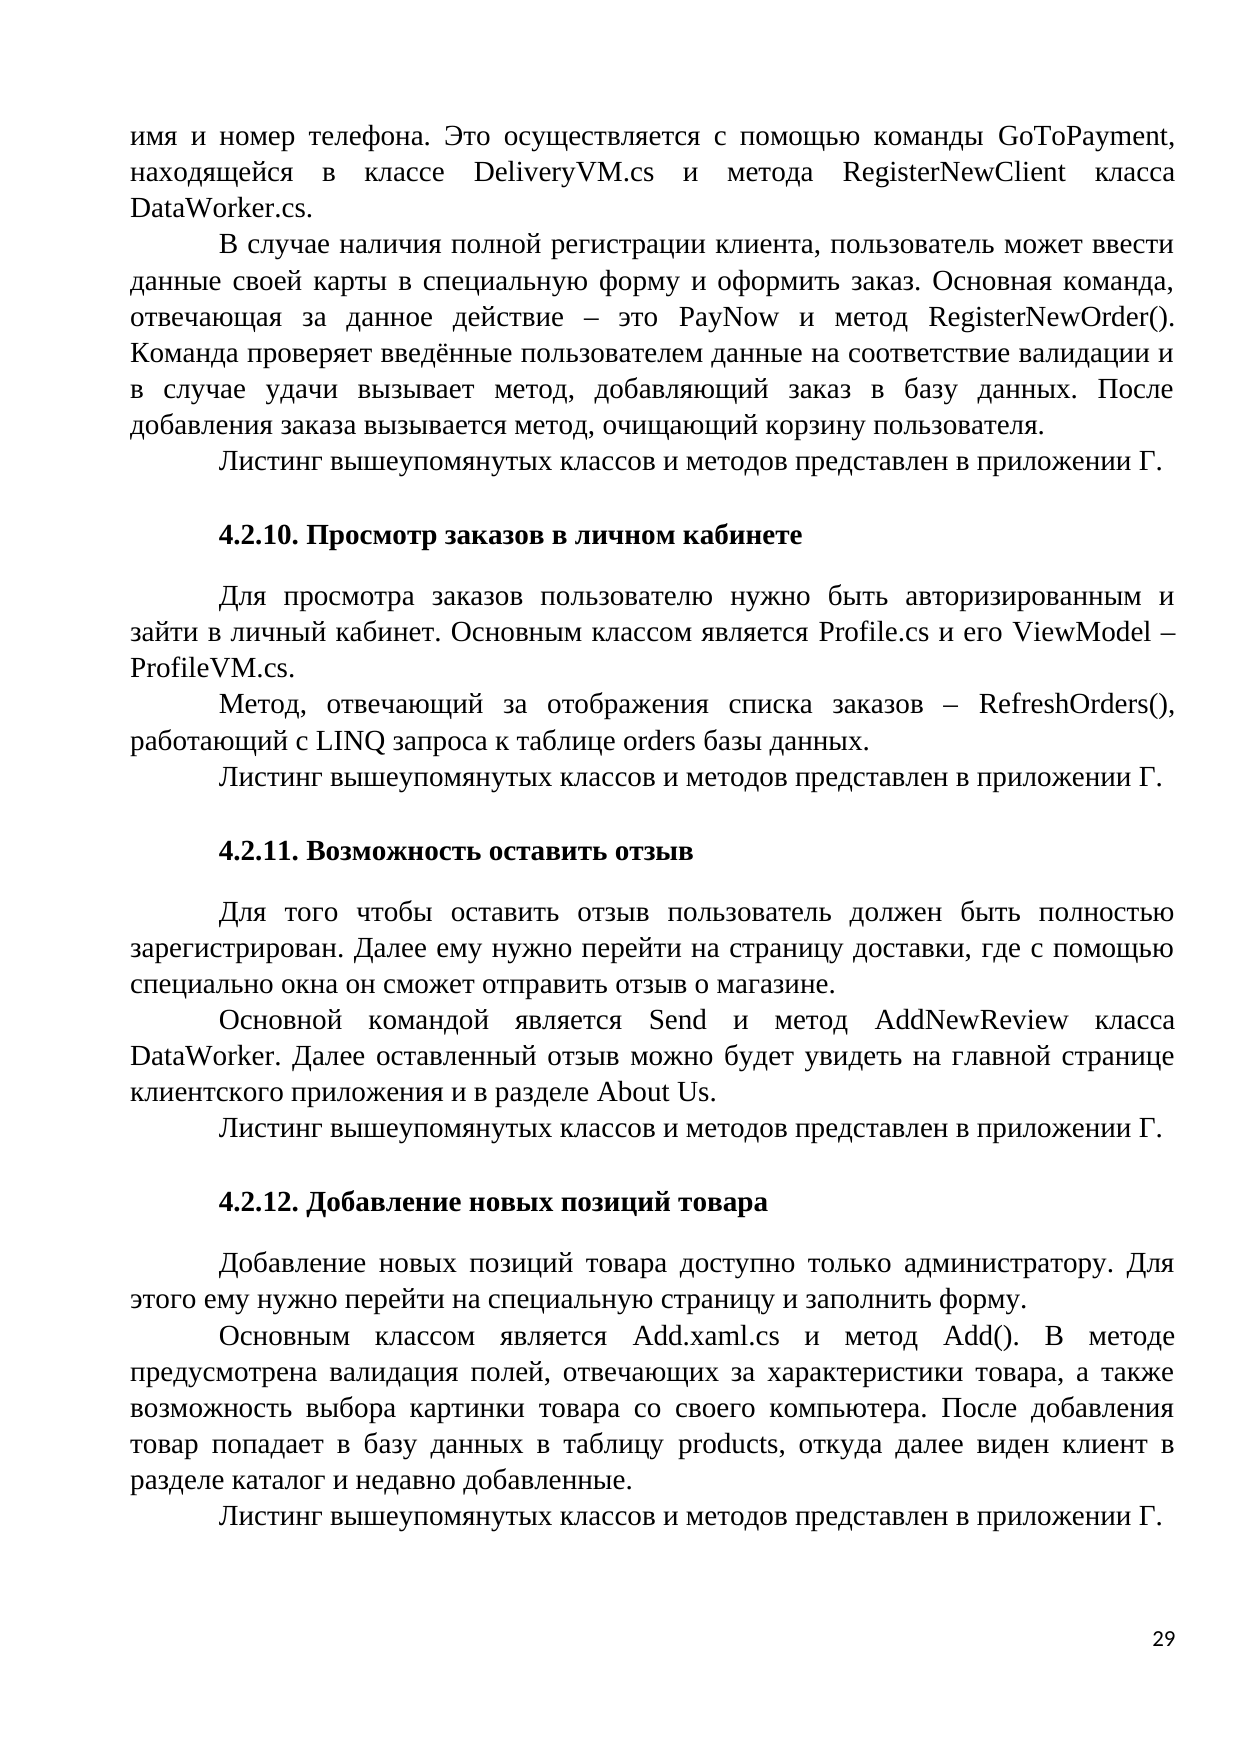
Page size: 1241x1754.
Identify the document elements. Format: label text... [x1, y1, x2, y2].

text Основной командой является Send и метод AddNewReview класса DataWorker. Далее оставленный отзыв можно будет увидеть на главной странице клиентского приложения и в разделе About Us. [130, 1002, 1175, 1108]
text Листинг вышеупомянутых классов и методов представлен в приложении Г. [130, 1111, 1175, 1144]
subtitle 4.2.12. Добавление новых позиций товара [130, 1184, 1175, 1218]
text Листинг вышеупомянутых классов и методов представлен в приложении Г. [130, 1498, 1175, 1532]
text В случае наличия полной регистрации клиента, пользователь может ввести данные своей карты в специальную форму и оформить заказ. Основная команда, отвечающая за данное действие – это PayNow и метод RegisterNewOrder(). Команда проверяет введённые пользователем данные на соответствие валидации и в случае удачи вызывает метод, добавляющий заказ в базу данных. После добавления заказа вызывается метод, очищающий корзину пользователя. [130, 227, 1175, 441]
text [130, 118, 1175, 224]
subtitle 4.2.11. Возможность оставить отзыв [130, 833, 1175, 866]
text Листинг вышеупомянутых классов и методов представлен в приложении Г. [130, 443, 1175, 477]
text Листинг вышеупомянутых классов и методов представлен в приложении Г. [130, 759, 1175, 792]
text Метод, отвечающий за отображения списка заказов – RefreshOrders(), работающий с LINQ запроса к таблице orders базы данных. [130, 687, 1175, 756]
text Добавление новых позиций товара доступно только администратору. Для этого ему нужно перейти на специальную страницу и заполнить форму. [130, 1245, 1175, 1315]
text Для просмотра заказов пользователю нужно быть авторизированным и зайти в личный кабинет. Основным классом является Profile.cs и его ViewModel – ProfileVM.cs. [130, 578, 1175, 684]
text Основным классом является Add.xaml.cs и метод Add(). В методе предусмотрена валидация полей, отвечающих за характеристики товара, а также возможность выбора картинки товара со своего компьютера. После добавления товар попадает в базу данных в таблицу products, откуда далее виден клиент в разделе каталог и недавно добавленные. [130, 1318, 1175, 1496]
subtitle 4.2.10. Просмотр заказов в личном кабинете [130, 517, 1175, 551]
text Для того чтобы оставить отзыв пользователь должен быть полностью зарегистрирован. Далее ему нужно перейти на страницу доставки, где с помощью специально окна он сможет отправить отзыв о магазине. [130, 894, 1175, 999]
